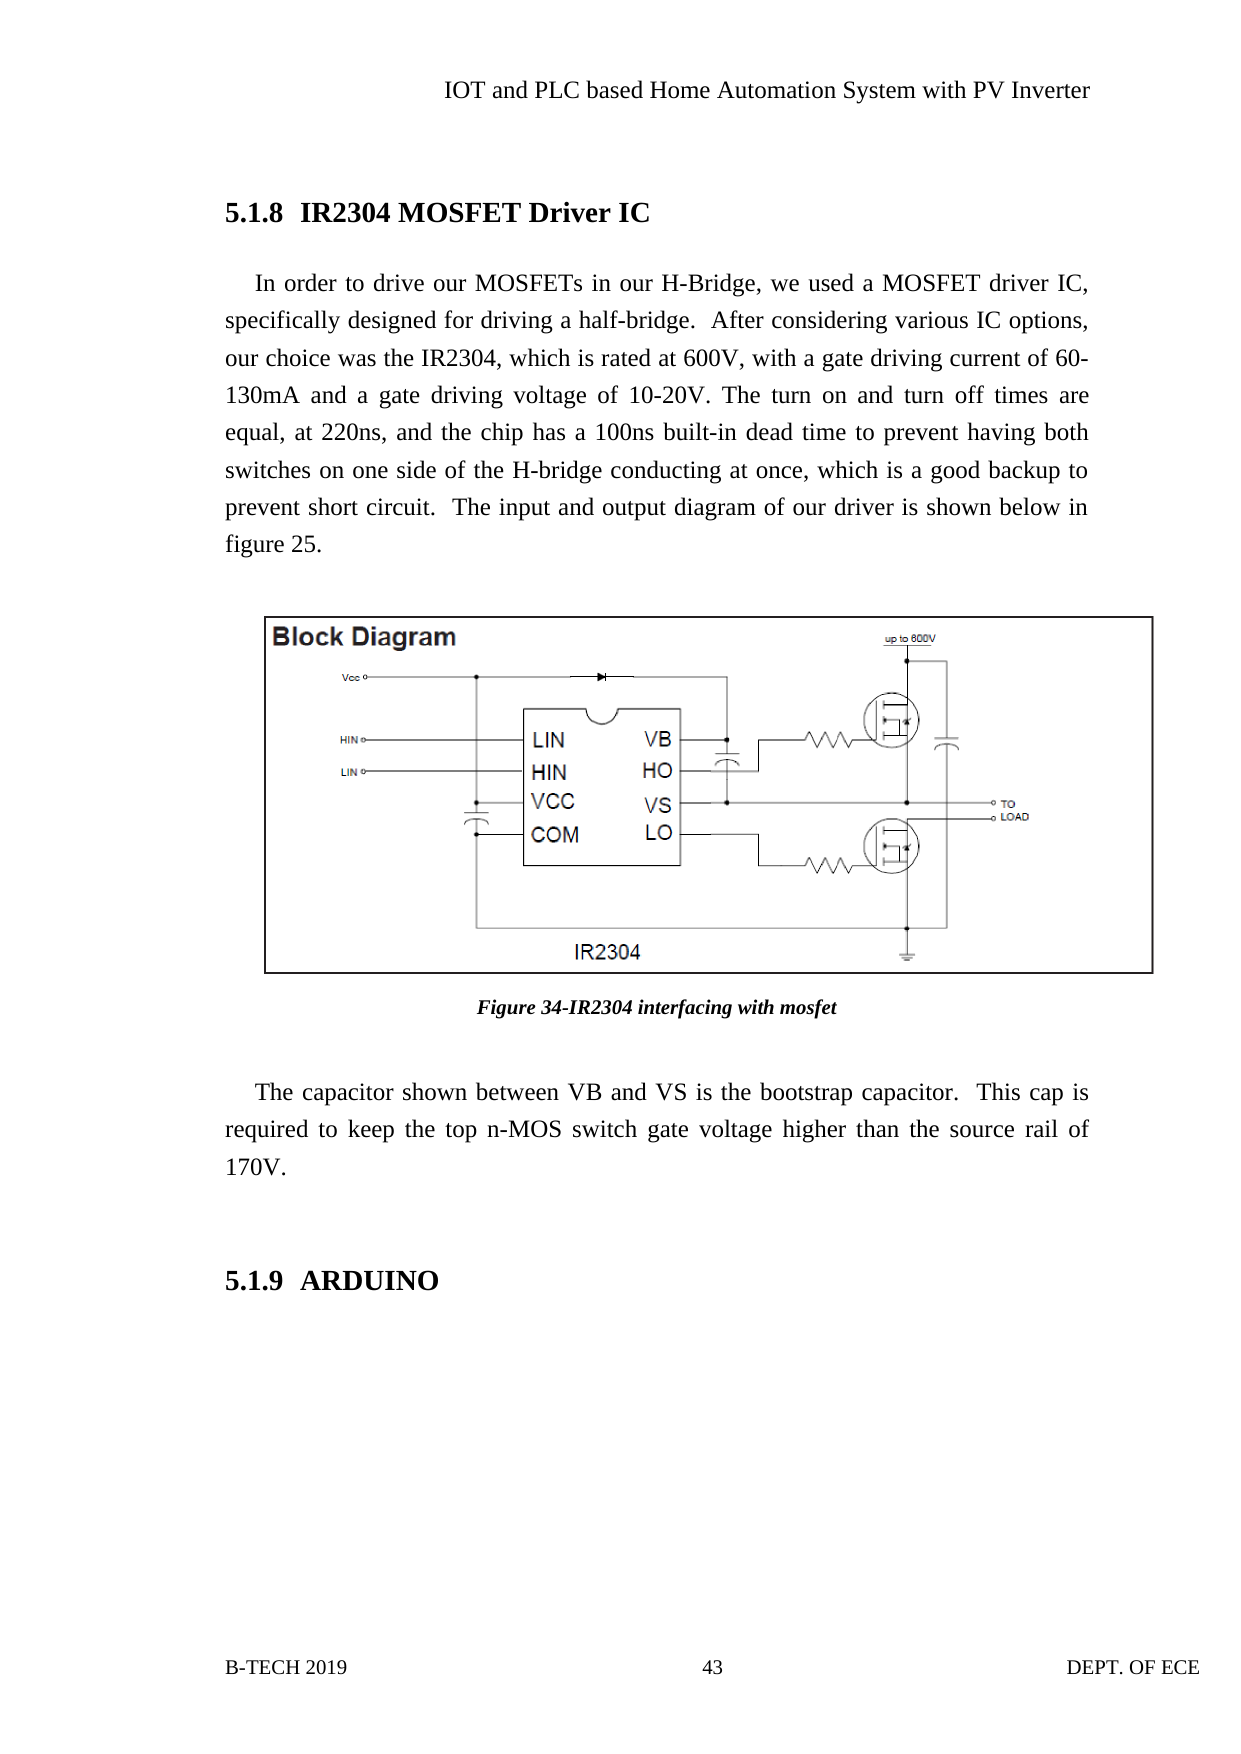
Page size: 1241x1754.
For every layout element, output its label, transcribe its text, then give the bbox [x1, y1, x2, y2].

subtitle ARDUINO [225, 1263, 1090, 1297]
picture [254, 603, 1172, 987]
text The capacitor shown between VB and VS is the bootstrap capacitor. This cap is required to keep the top n-MOS switch gate voltage higher than the source rail of 170V. [225, 1077, 1090, 1180]
text In order to drive our MOSFETs in our H-Bridge, we used a MOSFET driver IC, specifically designed for driving a half-bridge. After considering various IC options, our choice was the IR2304, which is rated at 600V, with a gate driving current of 60-130mA and a gate driving voltage of 10-20V. The turn on and turn off times are equal, at 220ns, and the chip has a 100ns built-in dead time to prevent having both switches on one side of the H-bridge conducting at once, which is a good backup to prevent short circuit. The input and output diagram of our driver is shown below in figure 25. [225, 268, 1090, 558]
subtitle IR2304 MOSFET Driver IC [225, 195, 1090, 228]
text Figure 34-IR2304 interfacing with mosfet [225, 995, 1090, 1019]
